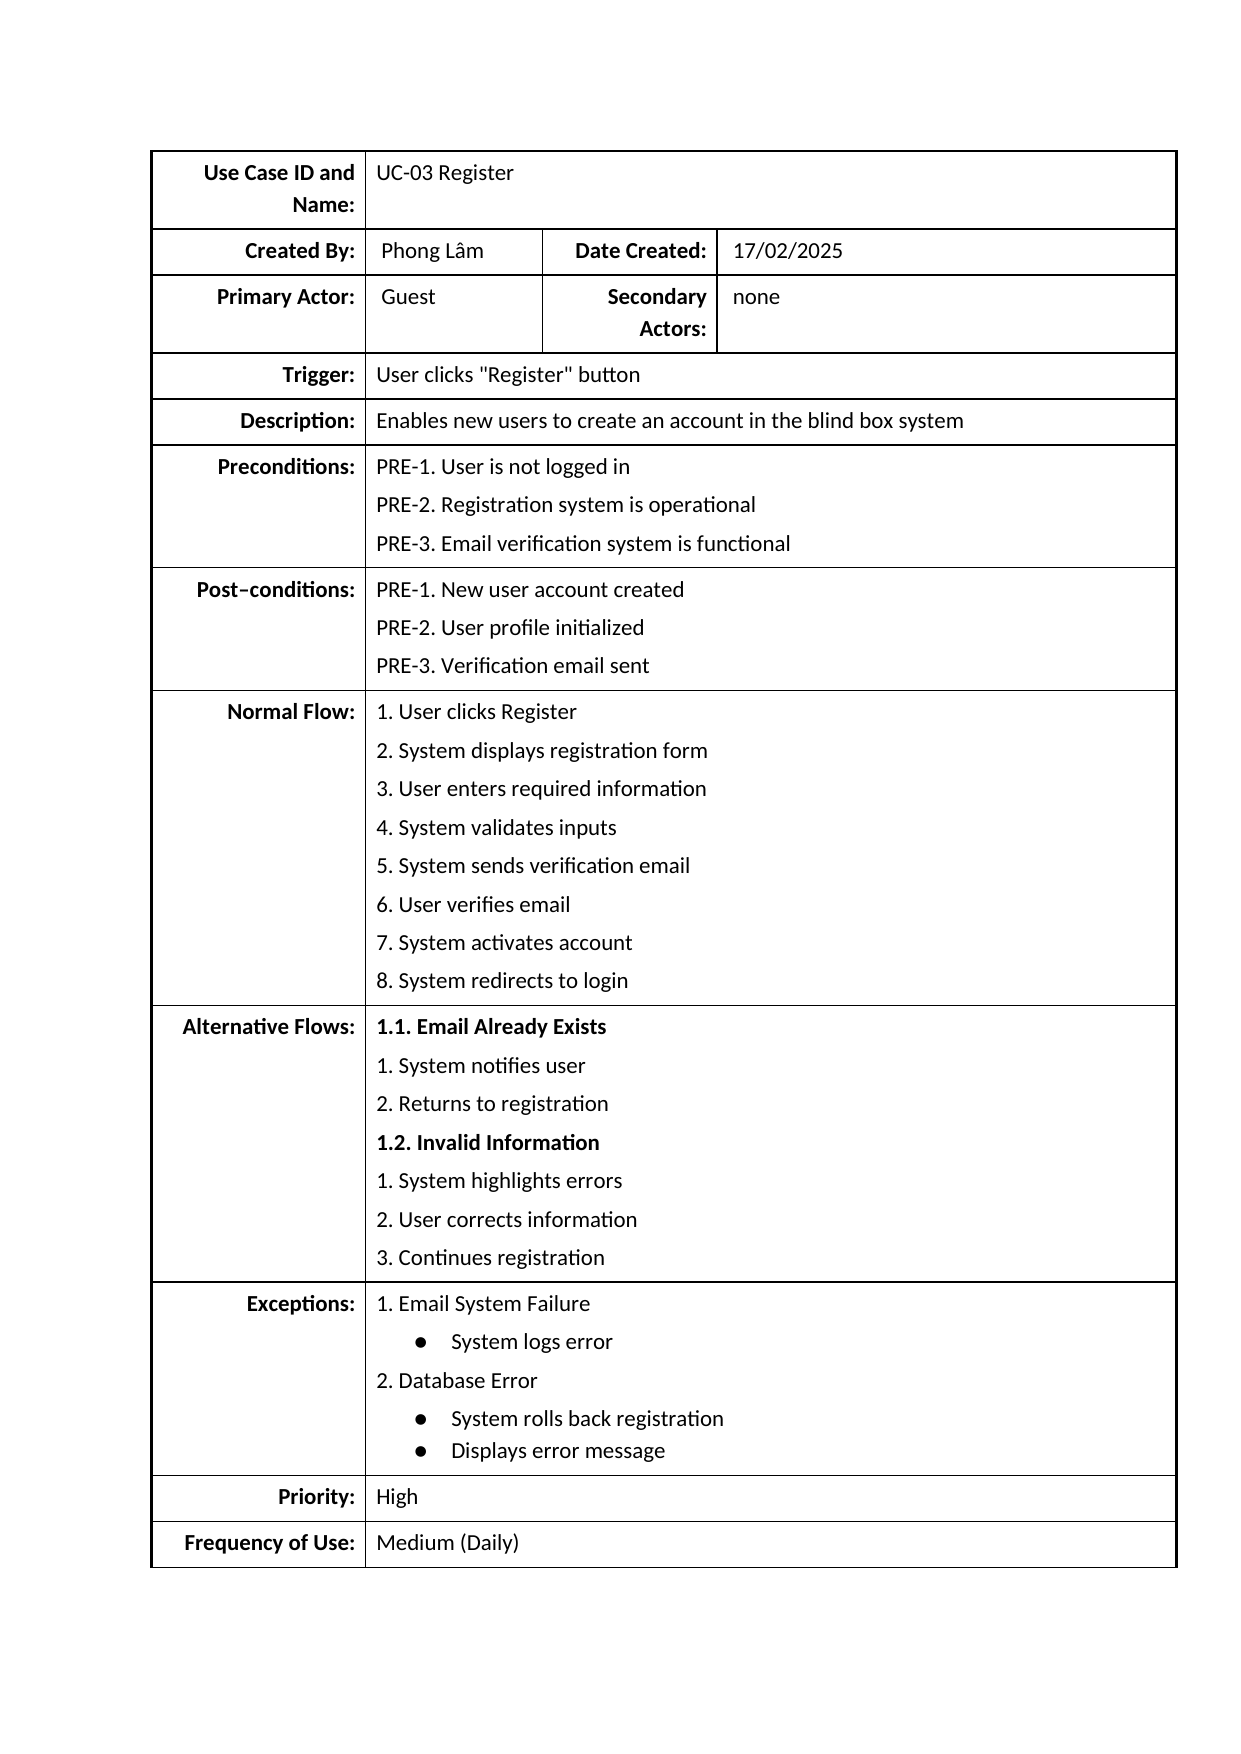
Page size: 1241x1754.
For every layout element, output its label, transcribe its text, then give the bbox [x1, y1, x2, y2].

table_cell Medium (Daily) [366, 1522, 1175, 1567]
table_cell PRE-1. New user account created PRE-2. User profile initialized PRE-3. Verification email sent [366, 568, 1175, 690]
table_cell Created By: [153, 230, 365, 274]
table_cell Trigger: [153, 354, 365, 398]
table_cell 1. Email System Failure System logs error 2. Database Error System rolls back registration Displays error message [366, 1283, 1175, 1475]
table_cell Primary Actor: [153, 276, 365, 352]
table_cell Normal Flow: [153, 691, 365, 1005]
table_cell 1.1. Email Already Exists 1. System notifies user 2. Returns to registration 1.2. Invalid Information 1. System highlights errors 2. User corrects information 3. Continues registration [366, 1006, 1175, 1281]
table_cell Use Case ID and Name: [153, 152, 365, 228]
table_cell Secondary Actors: [543, 276, 716, 352]
table_cell User clicks "Register" button [366, 354, 1175, 398]
table_cell Preconditions: [153, 446, 365, 567]
table_cell Exceptions: [153, 1283, 365, 1475]
table_cell Frequency of Use: [153, 1522, 365, 1567]
table_cell High [366, 1476, 1175, 1521]
table_cell Guest [366, 276, 542, 352]
table_cell Date Created: [543, 230, 716, 274]
table_cell Post–conditions: [153, 568, 365, 690]
table_cell 17/02/2025 [718, 230, 1175, 274]
table_cell none [718, 276, 1175, 352]
table_cell Description: [153, 400, 365, 444]
table_cell Priority: [153, 1476, 365, 1521]
table_cell UC-03 Register [366, 152, 1175, 228]
table_cell Alternative Flows: [153, 1006, 365, 1281]
table_cell PRE-1. User is not logged in PRE-2. Registration system is operational PRE-3. Email verification system is functional [366, 446, 1175, 567]
table_cell Enables new users to create an account in the blind box system [366, 400, 1175, 444]
table_cell Phong Lâm [366, 230, 542, 274]
table_cell 1. User clicks Register 2. System displays registration form 3. User enters required information 4. System validates inputs 5. System sends verification email 6. User verifies email 7. System activates account 8. System redirects to login [366, 691, 1175, 1005]
